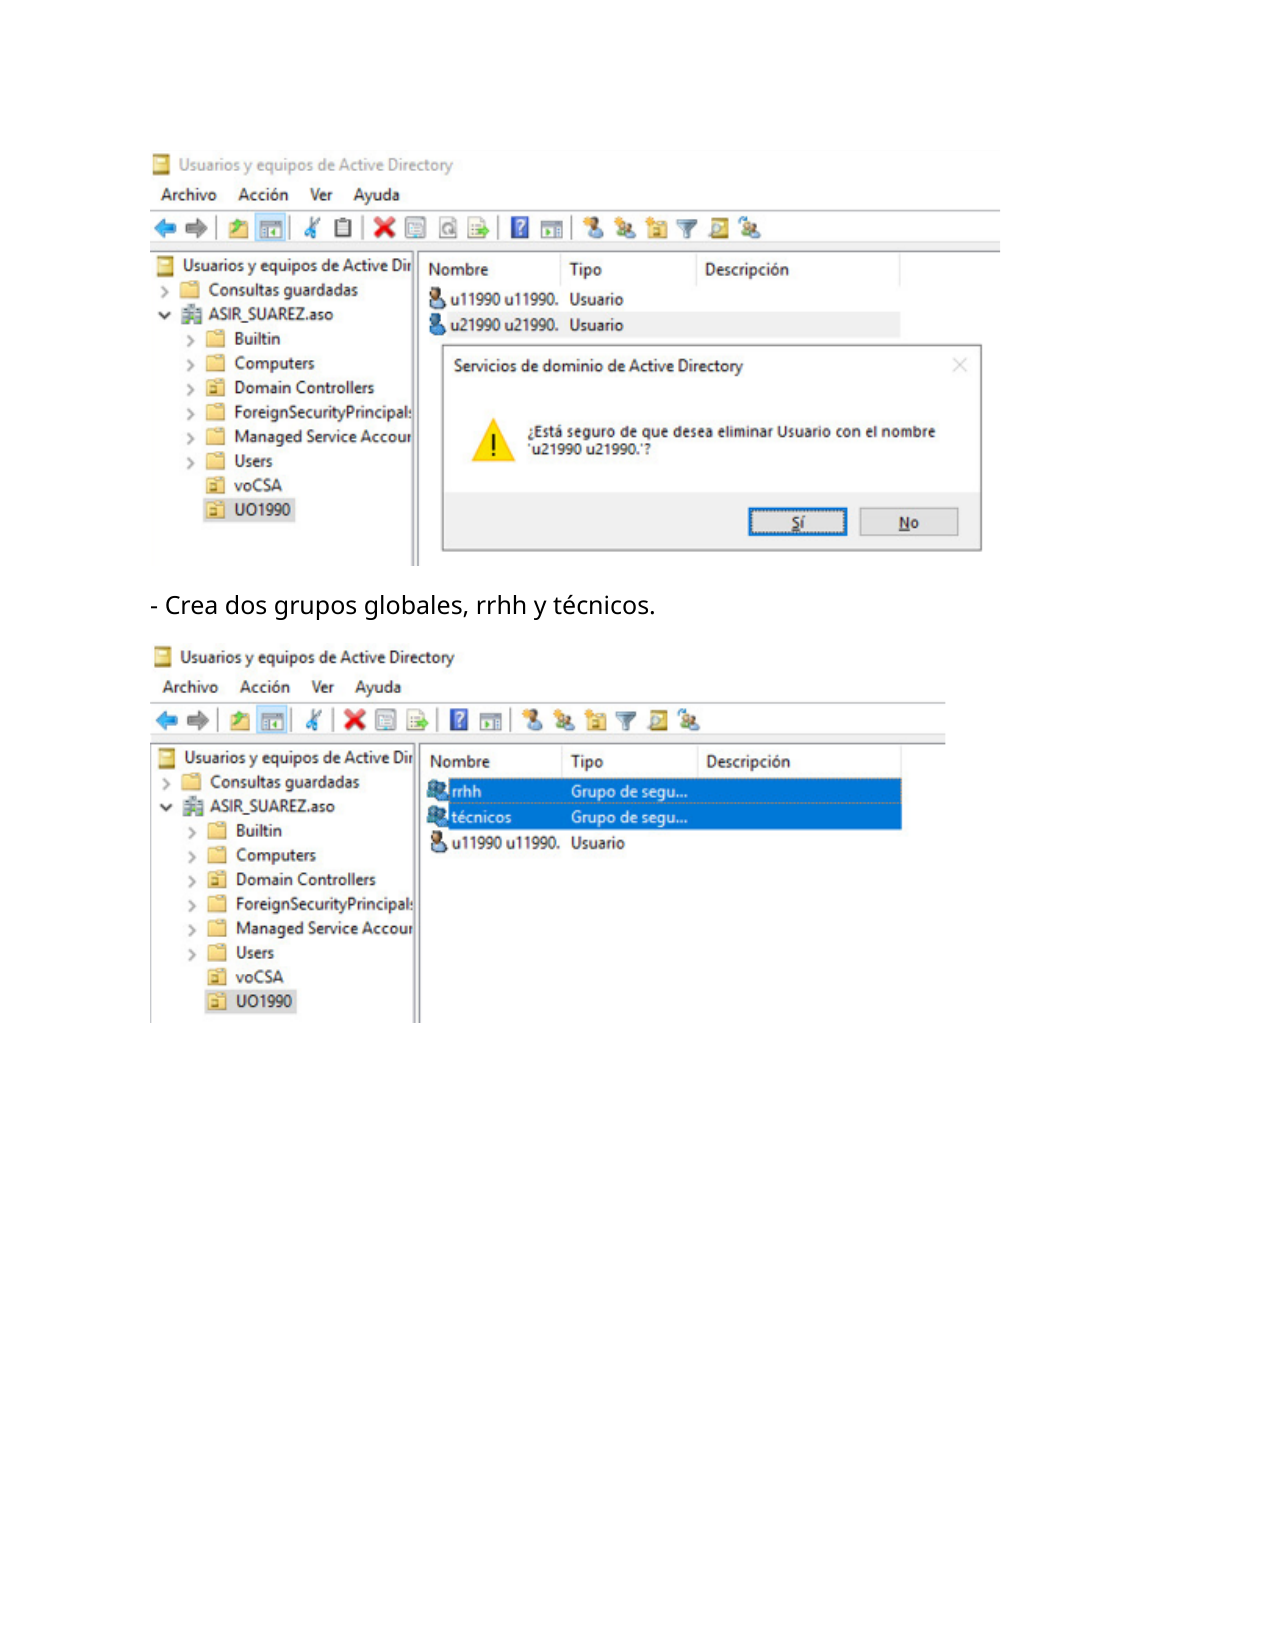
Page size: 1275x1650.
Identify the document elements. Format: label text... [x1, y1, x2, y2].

picture [150, 643, 946, 1023]
text - Crea dos grupos globales, rrhh y técnicos. [150, 587, 1125, 622]
picture [150, 150, 1001, 566]
